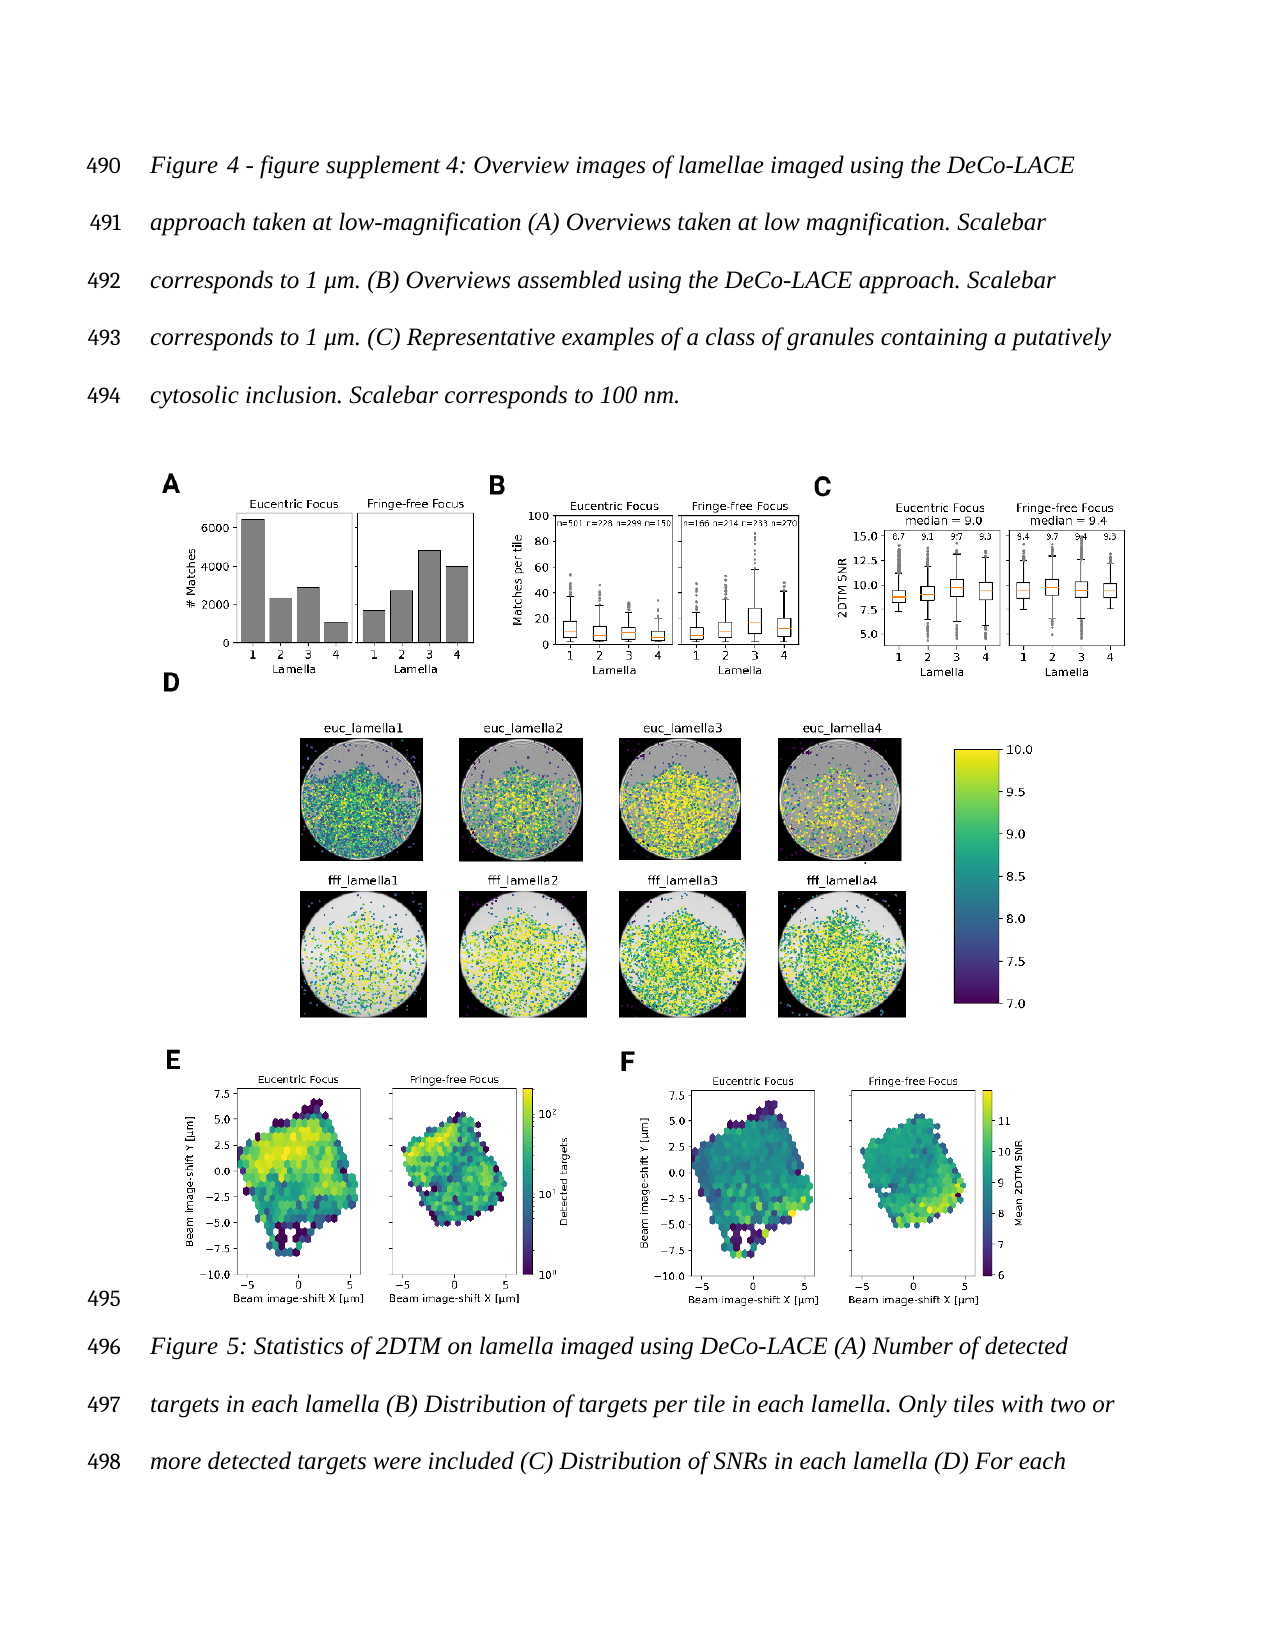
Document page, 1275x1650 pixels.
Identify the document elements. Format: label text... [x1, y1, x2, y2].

text Figure 4 - figure supplement 4: Overview images of lamellae imaged using the DeCo-LACE approach taken at low-magnification (A) Overviews taken at low magnification. Scalebar corresponds to 1 μm. (B) Overviews assembled using the DeCo-LACE approach. Scalebar corresponds to 1 μm. (C) Representative examples of a class of granules containing a putatively cytosolic inclusion. Scalebar corresponds to 100 nm. [150, 150, 1125, 409]
picture [150, 462, 1125, 1307]
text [150, 1331, 1125, 1475]
